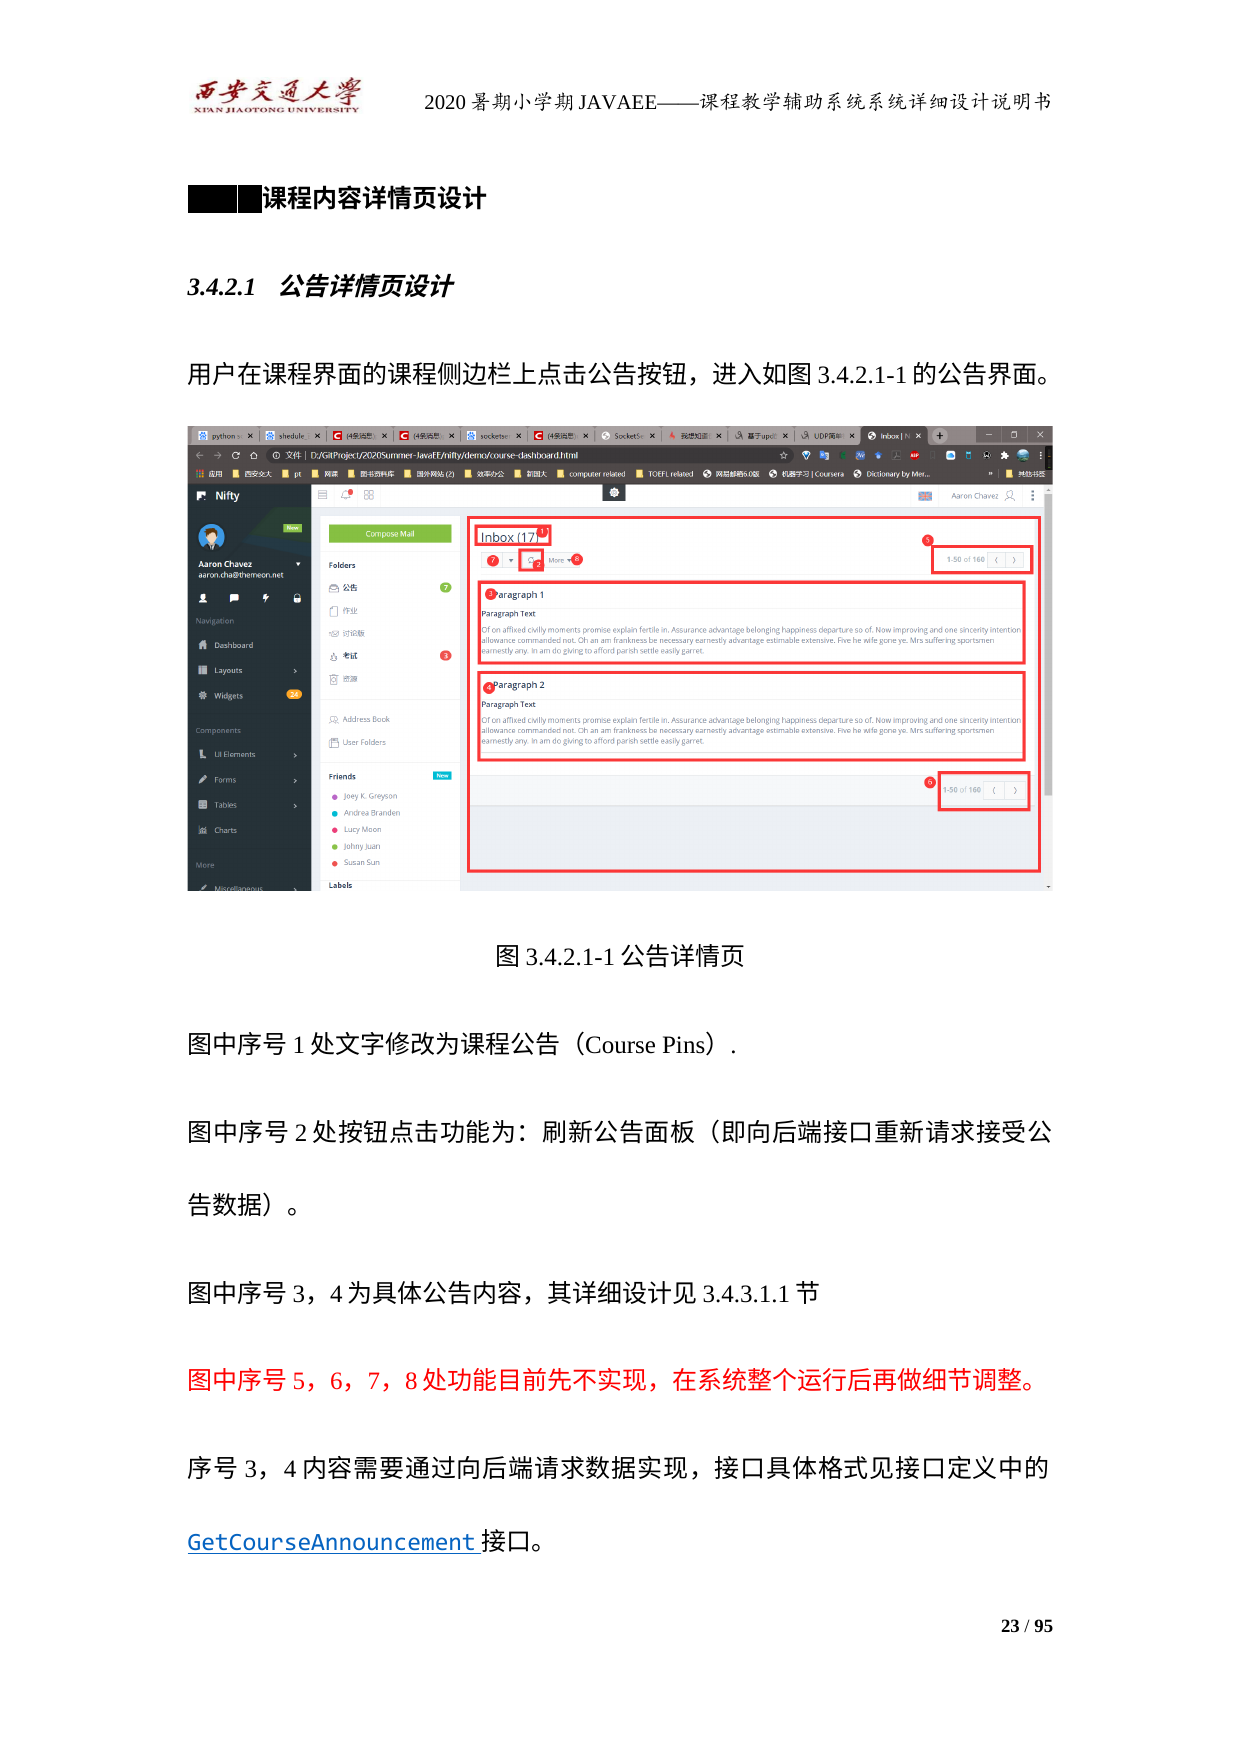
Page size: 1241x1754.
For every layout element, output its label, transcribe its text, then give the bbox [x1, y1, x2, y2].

text 图中序号1处文字修改为课程公告（Course Pins）. [187, 1008, 1053, 1076]
picture [189, 77, 364, 114]
picture [187, 426, 1053, 891]
text 图中序号5，6，7，8处功能目前先不实现，在系统整个运行后再做细节调整。 [187, 1345, 1053, 1413]
subtitle 课程内容详情页设计 [187, 163, 1053, 231]
text 用户在课程界面的课程侧边栏上点击公告按钮，进入如图3.4.2.1-1的公告界面。 [187, 338, 1053, 406]
subtitle 公告详情页设计 [187, 251, 1053, 319]
text 图中序号3，4为具体公告内容，其详细设计见3.4.3.1.1节 [187, 1257, 1053, 1325]
text 序号3，4内容需要通过向后端请求数据实现，接口具体格式见接口定义中的GetCourseAnnouncement接口。 [187, 1433, 1053, 1574]
text 图3.4.2.1-1公告详情页 [187, 921, 1053, 989]
text 图中序号2处按钮点击功能为：刷新公告面板（即向后端接口重新请求接受公告数据）。 [187, 1096, 1053, 1237]
